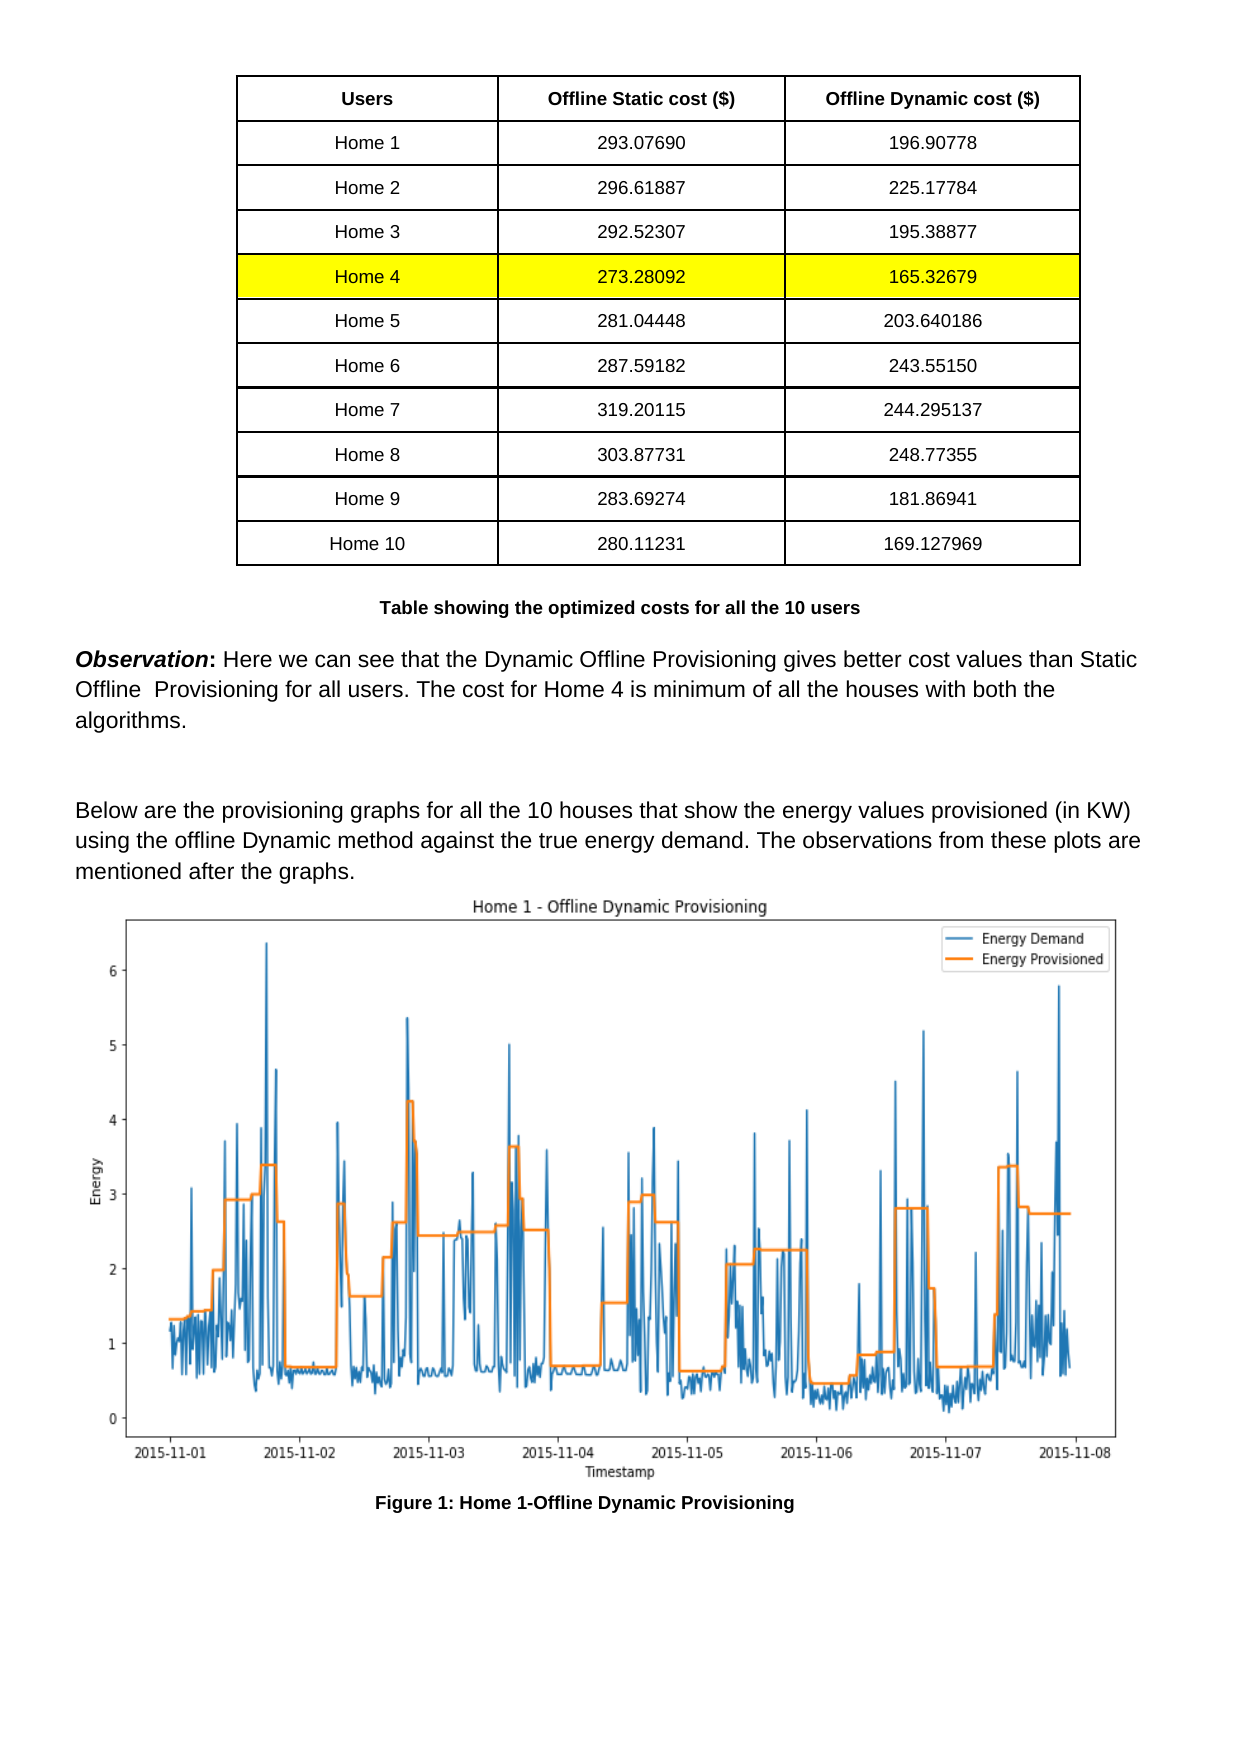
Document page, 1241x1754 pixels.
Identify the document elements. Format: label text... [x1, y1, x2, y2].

table_cell Home 5 [238, 300, 497, 342]
table_cell Home 7 [238, 389, 497, 431]
table_cell 165.32679 [786, 255, 1079, 297]
table_cell Home 10 [238, 522, 497, 564]
table_cell 319.20115 [499, 389, 784, 431]
table_header Offline Dynamic cost ($) [786, 77, 1079, 119]
table_cell 203.640186 [786, 300, 1079, 342]
table_cell 287.59182 [499, 344, 784, 386]
text Below are the provisioning graphs for all the 10 houses that show the energy values provisioned (in KW) using the offline Dynamic method against the true energy demand. The observations from these plots are mentioned after the graphs. [75, 797, 1165, 884]
table_header Offline Static cost ($) [499, 77, 784, 119]
table_cell Home 1 [238, 122, 497, 164]
table_cell Home 2 [238, 166, 497, 208]
table_cell 225.17784 [786, 166, 1079, 208]
table_cell 303.87731 [499, 433, 784, 475]
picture [75, 887, 1148, 1488]
table_cell 296.61887 [499, 166, 784, 208]
table_cell 293.07690 [499, 122, 784, 164]
table_cell 243.55150 [786, 344, 1079, 386]
table_cell 248.77355 [786, 433, 1079, 475]
table_cell 181.86941 [786, 478, 1079, 520]
table_cell 281.04448 [499, 300, 784, 342]
text Figure 1: Home 1-Offline Dynamic Provisioning [75, 1492, 1165, 1513]
text Table showing the optimized costs for all the 10 users [75, 597, 1165, 618]
table_cell 292.52307 [499, 211, 784, 253]
table_cell 169.127969 [786, 522, 1079, 564]
table_cell 195.38877 [786, 211, 1079, 253]
table_header Users [238, 77, 497, 119]
text Observation: Here we can see that the Dynamic Offline Provisioning gives better cost values than Static Offline Provisioning for all users. The cost for Home 4 is minimum of all the houses with both the algorithms. [75, 646, 1165, 733]
table_cell 280.11231 [499, 522, 784, 564]
table_cell 196.90778 [786, 122, 1079, 164]
table_cell Home 3 [238, 211, 497, 253]
table_cell Home 4 [238, 255, 497, 297]
table_cell Home 8 [238, 433, 497, 475]
table_cell 244.295137 [786, 389, 1079, 431]
table_cell 283.69274 [499, 478, 784, 520]
table_cell Home 6 [238, 344, 497, 386]
table_cell Home 9 [238, 478, 497, 520]
table_cell 273.28092 [499, 255, 784, 297]
